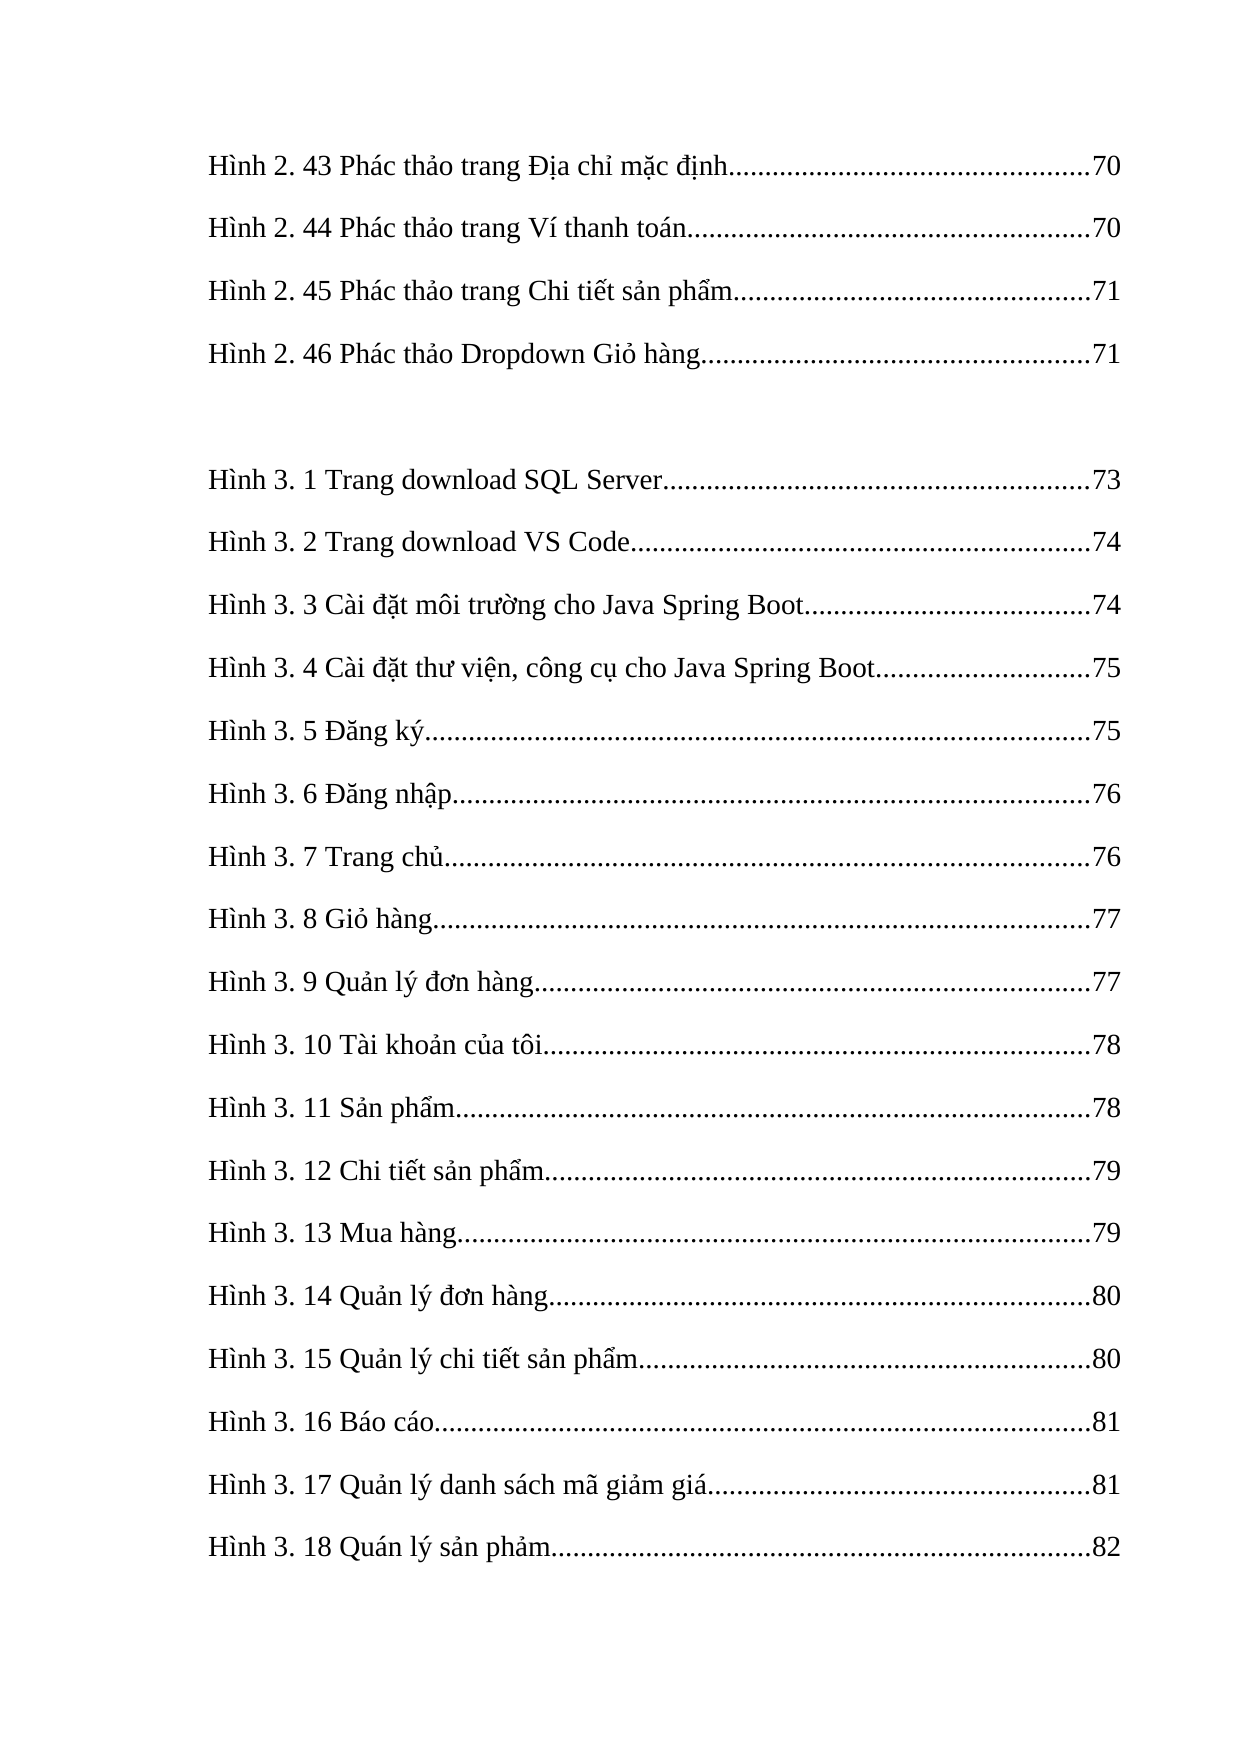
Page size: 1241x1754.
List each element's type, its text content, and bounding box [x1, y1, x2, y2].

text Hình 3. 5 Đăng ký 75 [207, 713, 1122, 747]
text Hình 2. 45 Phác thảo trang Chi tiết sản phẩm 71 [207, 273, 1122, 307]
text Hình 3. 11 Sản phẩm 78 [207, 1090, 1122, 1123]
text Hình 3. 14 Quản lý đơn hàng 80 [207, 1278, 1122, 1312]
text Hình 3. 6 Đăng nhập 76 [207, 776, 1122, 809]
text Hình 3. 16 Báo cáo 81 [207, 1404, 1122, 1437]
text Hình 2. 44 Phác thảo trang Ví thanh toán 70 [207, 211, 1122, 244]
text Hình 3. 18 Quán lý sản phảm 82 [207, 1529, 1122, 1563]
text Hình 2. 46 Phác thảo Dropdown Giỏ hàng 71 [207, 336, 1122, 370]
text Hình 3. 8 Giỏ hàng 77 [207, 901, 1122, 935]
text Hình 3. 2 Trang download VS Code 74 [207, 524, 1122, 558]
text Hình 3. 9 Quản lý đơn hàng 77 [207, 964, 1122, 998]
text Hình 3. 15 Quản lý chi tiết sản phẩm 80 [207, 1341, 1122, 1375]
text Hình 3. 10 Tài khoản của tôi 78 [207, 1027, 1122, 1061]
text Hình 2. 43 Phác thảo trang Địa chỉ mặc định 70 [207, 148, 1122, 181]
text Hình 3. 7 Trang chủ 76 [207, 839, 1122, 872]
text Hình 3. 13 Mua hàng 79 [207, 1216, 1122, 1249]
text Hình 3. 1 Trang download SQL Server 73 [207, 462, 1122, 495]
text Hình 3. 4 Cài đặt thư viện, công cụ cho Java Spring Boot 75 [207, 650, 1122, 684]
text Hình 3. 12 Chi tiết sản phẩm 79 [207, 1153, 1122, 1186]
text Hình 3. 3 Cài đặt môi trường cho Java Spring Boot 74 [207, 587, 1122, 621]
text Hình 3. 17 Quản lý danh sách mã giảm giá 81 [207, 1467, 1122, 1500]
